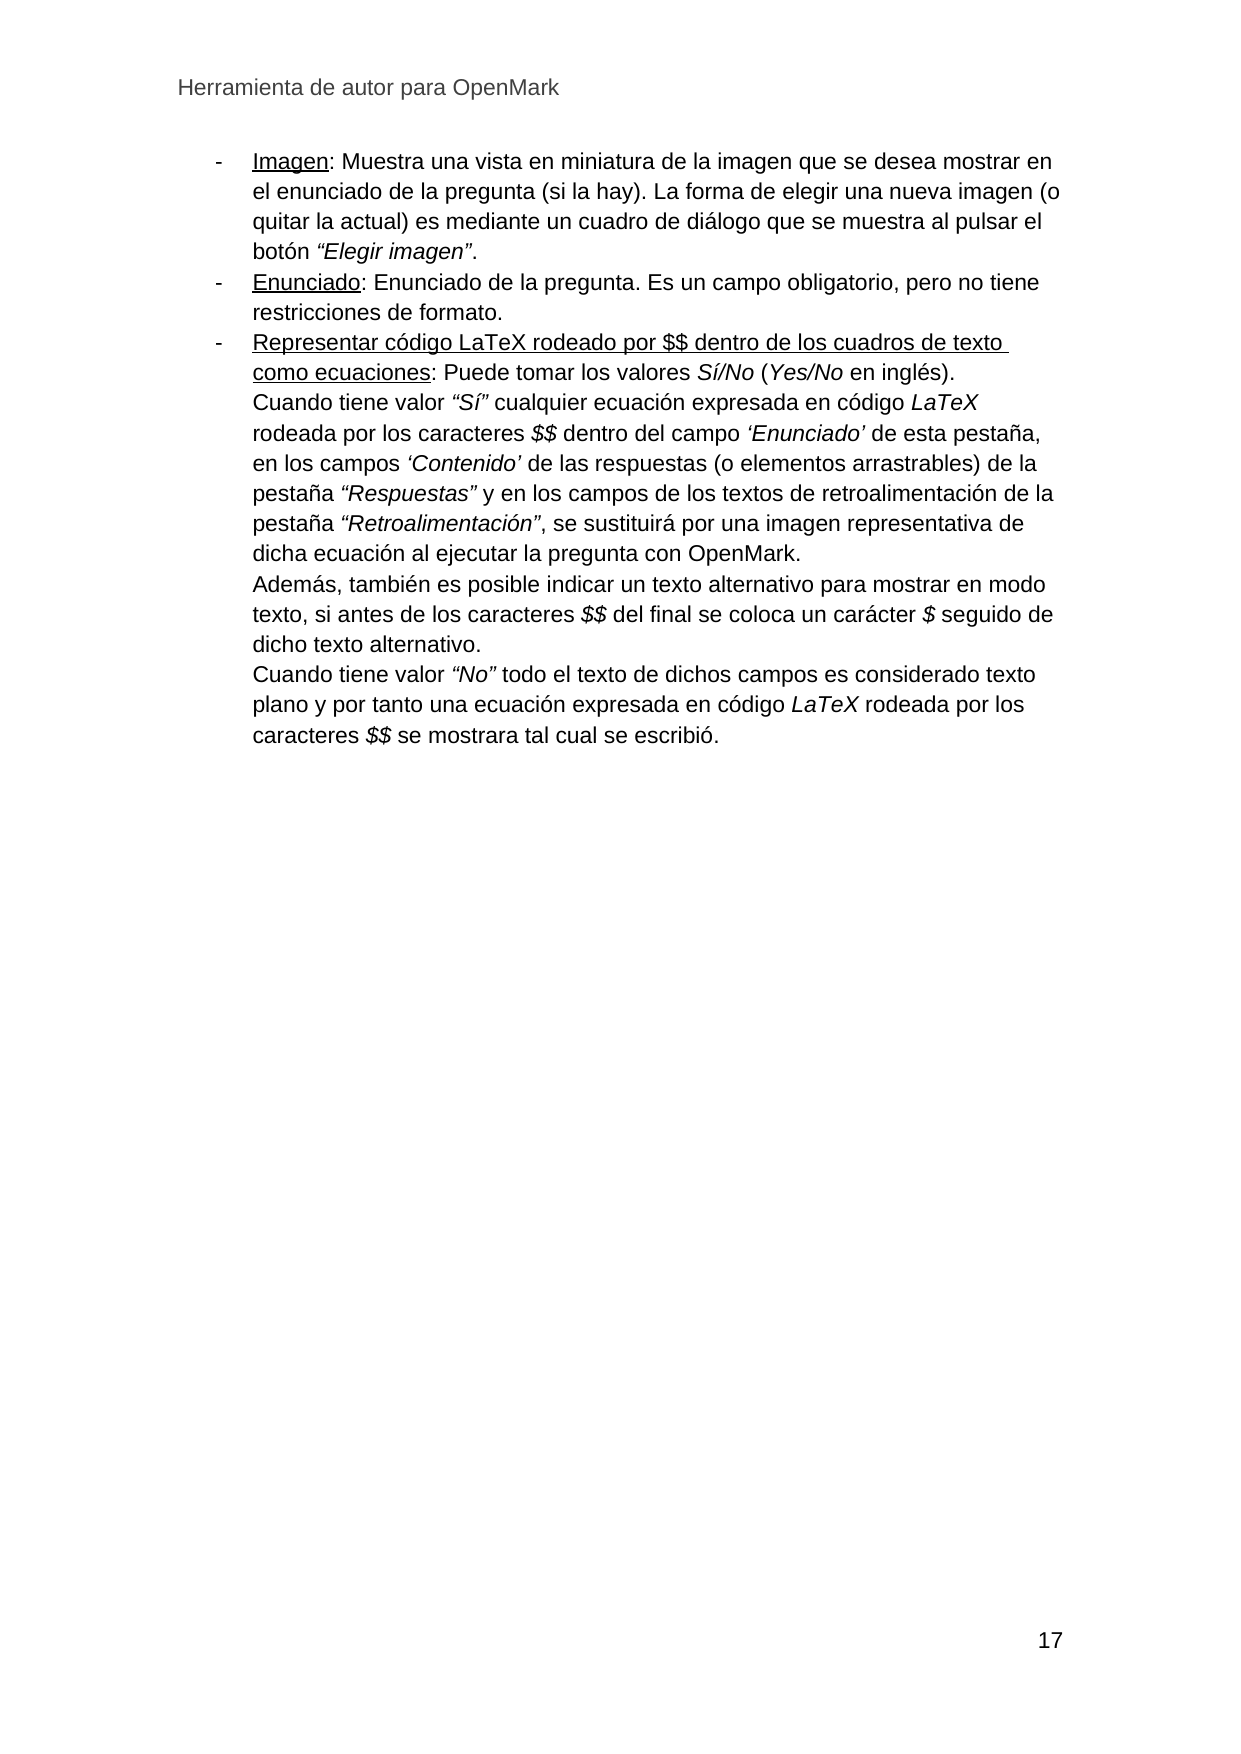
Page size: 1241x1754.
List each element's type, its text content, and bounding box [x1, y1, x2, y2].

list Imagen: Muestra una vista en miniatura de la imagen que se desea mostrar en el enunciado de la pregunta (si la hay). La forma de elegir una nueva imagen (o quitar la actual) es mediante un cuadro de diálogo que se muestra al pulsar el botón “Elegir imagen”. [215, 148, 1063, 264]
list Cuando tiene valor “Sí” cualquier ecuación expresada en código LaTeX rodeada por los caracteres $$ dentro del campo ‘Enunciado’ de esta pestaña, en los campos ‘Contenido’ de las respuestas (o elementos arrastrables) de la pestaña “Respuestas” y en los campos de los textos de retroalimentación de la pestaña “Retroalimentación”, se sustituirá por una imagen representativa de dicha ecuación al ejecutar la pregunta con OpenMark. [252, 389, 1063, 567]
list Cuando tiene valor “No” todo el texto de dichos campos es considerado texto plano y por tanto una ecuación expresada en código LaTeX rodeada por los caracteres $$ se mostrara tal cual se escribió. [252, 661, 1063, 748]
list Enunciado: Enunciado de la pregunta. Es un campo obligatorio, pero no tiene restricciones de formato. [215, 268, 1063, 325]
list Además, también es posible indicar un texto alternativo para mostrar en modo texto, si antes de los caracteres $$ del final se coloca un carácter $ seguido de dicho texto alternativo. [252, 571, 1063, 657]
list Representar código LaTeX rodeado por $$ dentro de los cuadros de texto como ecuaciones: Puede tomar los valores Sí/No (Yes/No en inglés). [215, 329, 1063, 385]
